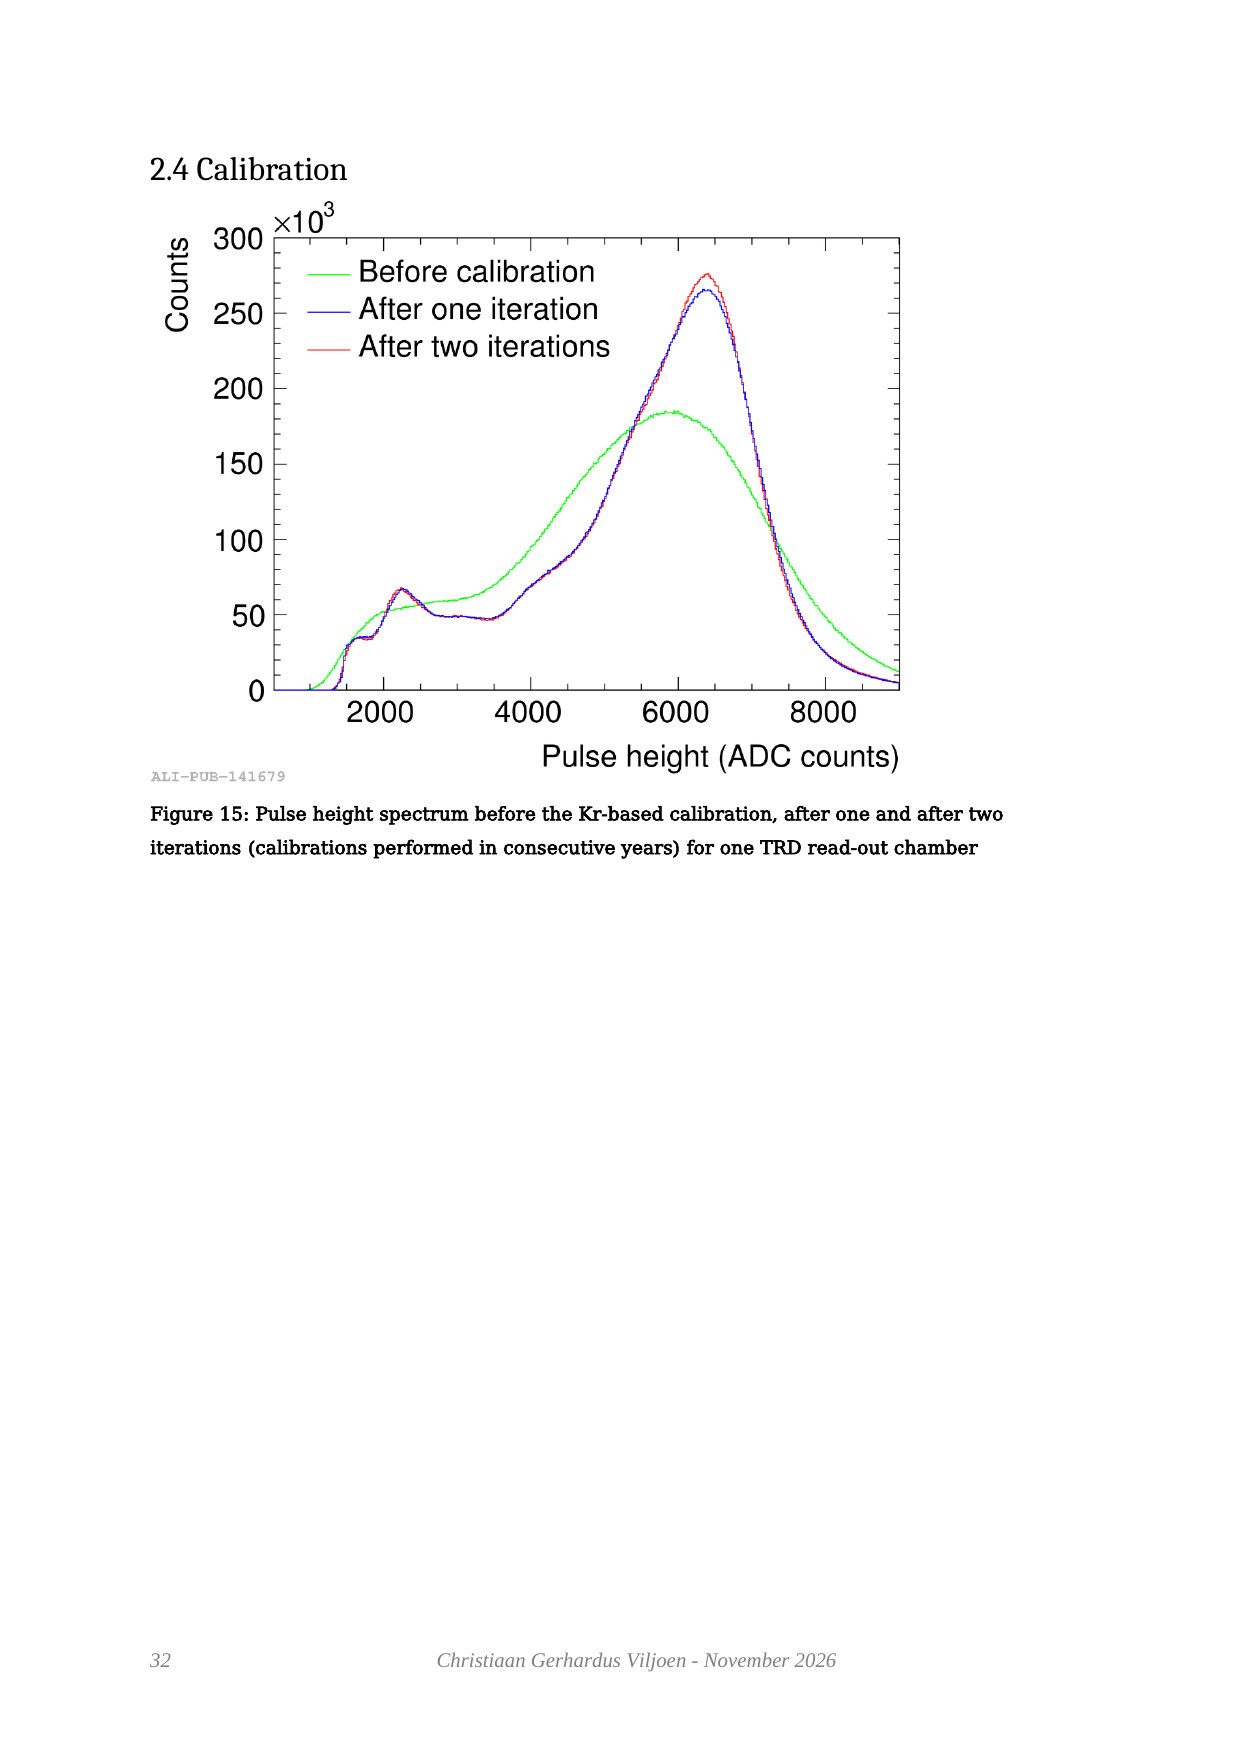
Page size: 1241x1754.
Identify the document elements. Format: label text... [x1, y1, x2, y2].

subtitle Calibration [150, 150, 1090, 188]
text Figure 15: Pulse height spectrum before the Kr-based calibration, after one and after two iterations (calibrations performed in consecutive years) for one TRD read-out chamber [150, 802, 1090, 858]
picture [150, 200, 901, 782]
